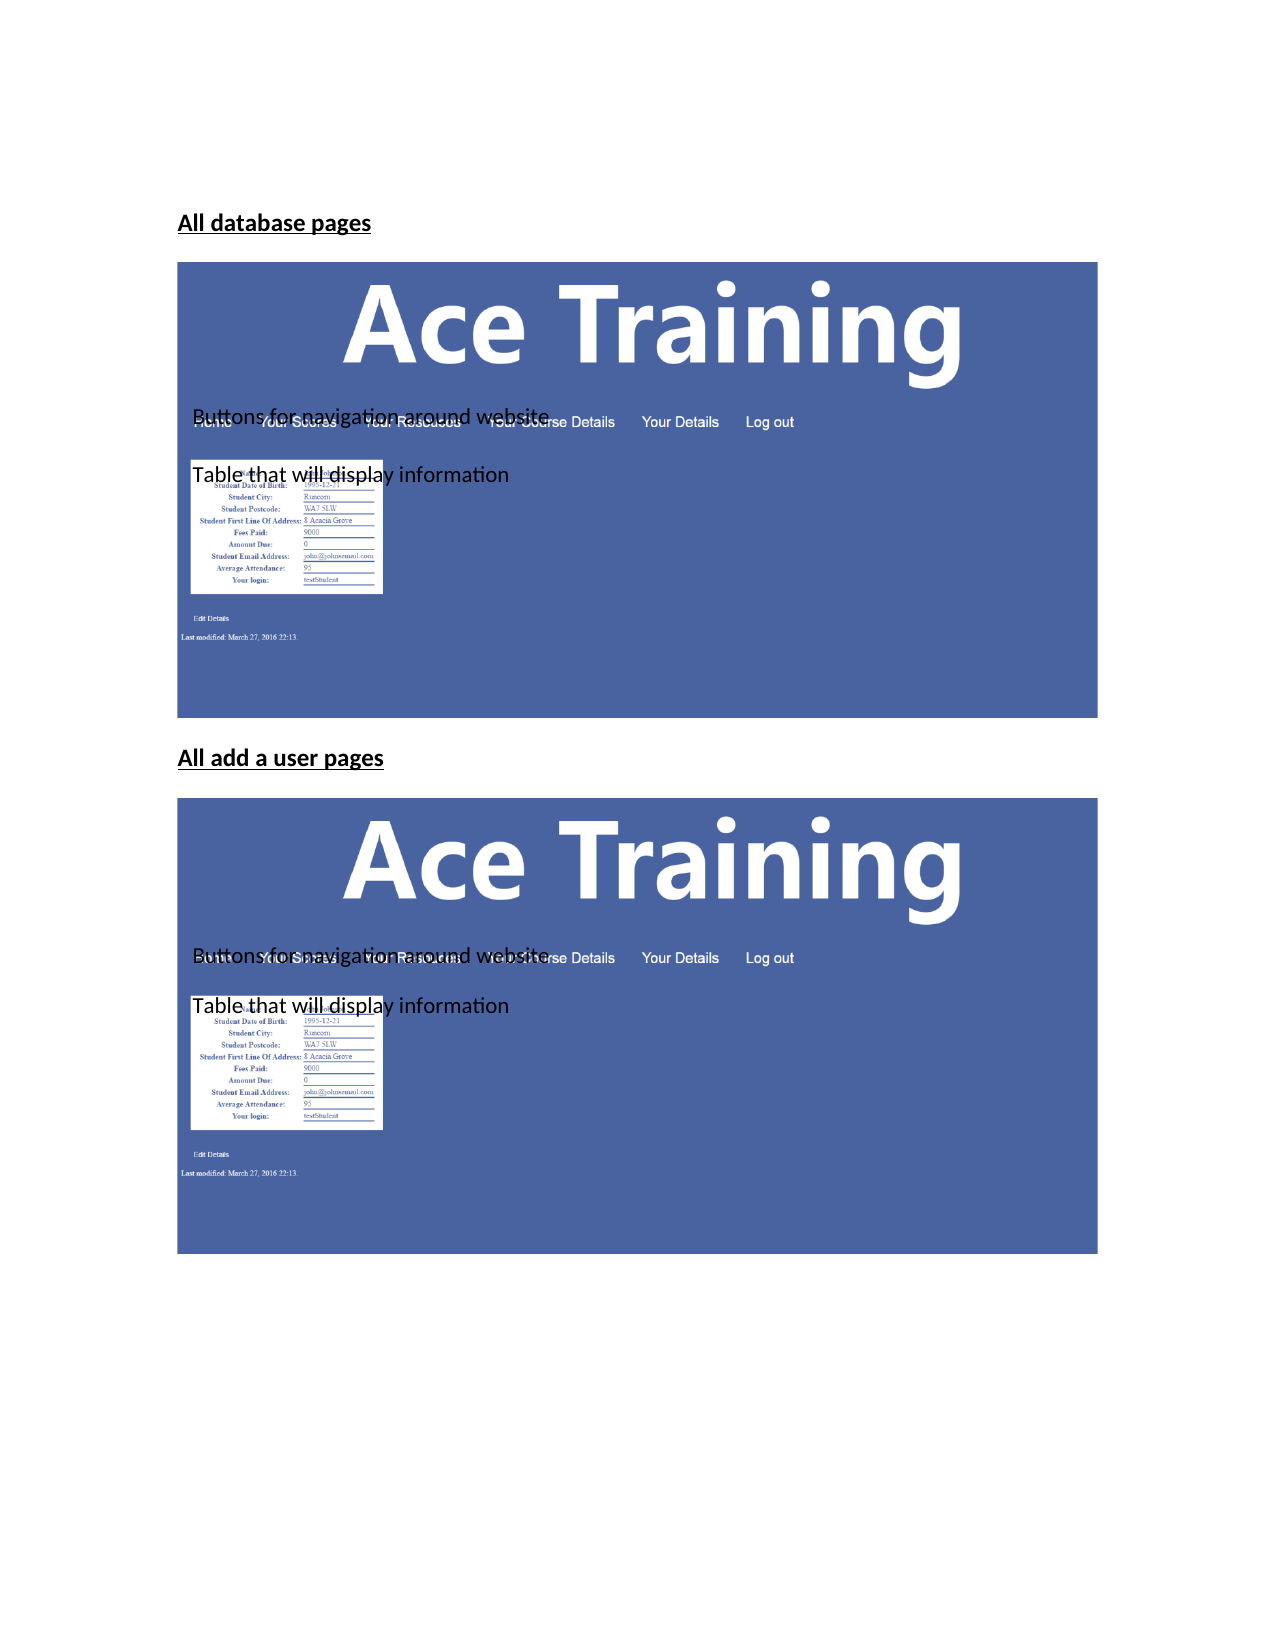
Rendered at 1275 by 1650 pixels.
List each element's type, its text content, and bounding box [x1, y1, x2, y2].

text All database pages [177, 207, 1098, 237]
text All add a user pages [177, 742, 1098, 773]
picture [177, 798, 1098, 1254]
picture [177, 262, 1098, 718]
